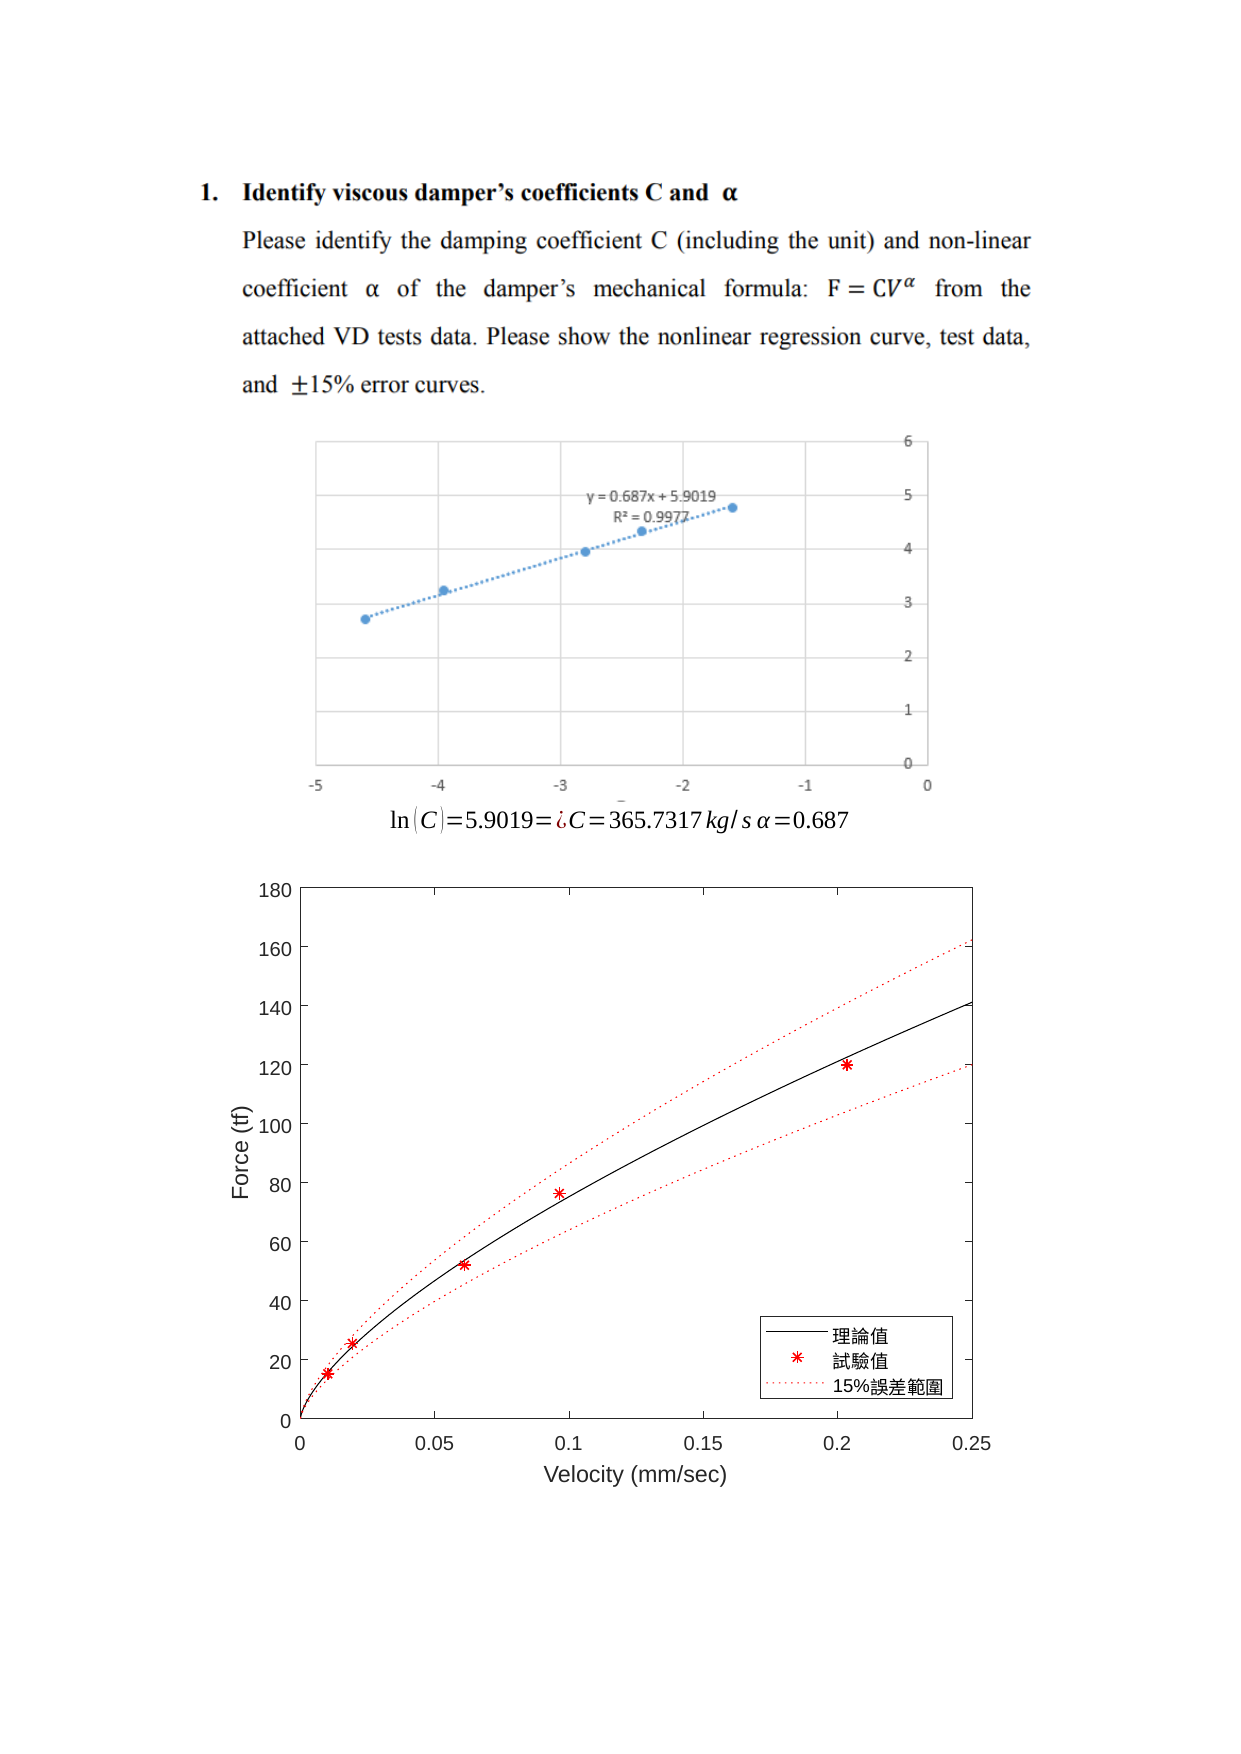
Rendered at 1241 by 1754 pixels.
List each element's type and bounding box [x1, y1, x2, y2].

picture [303, 427, 937, 802]
picture [187, 164, 1053, 403]
